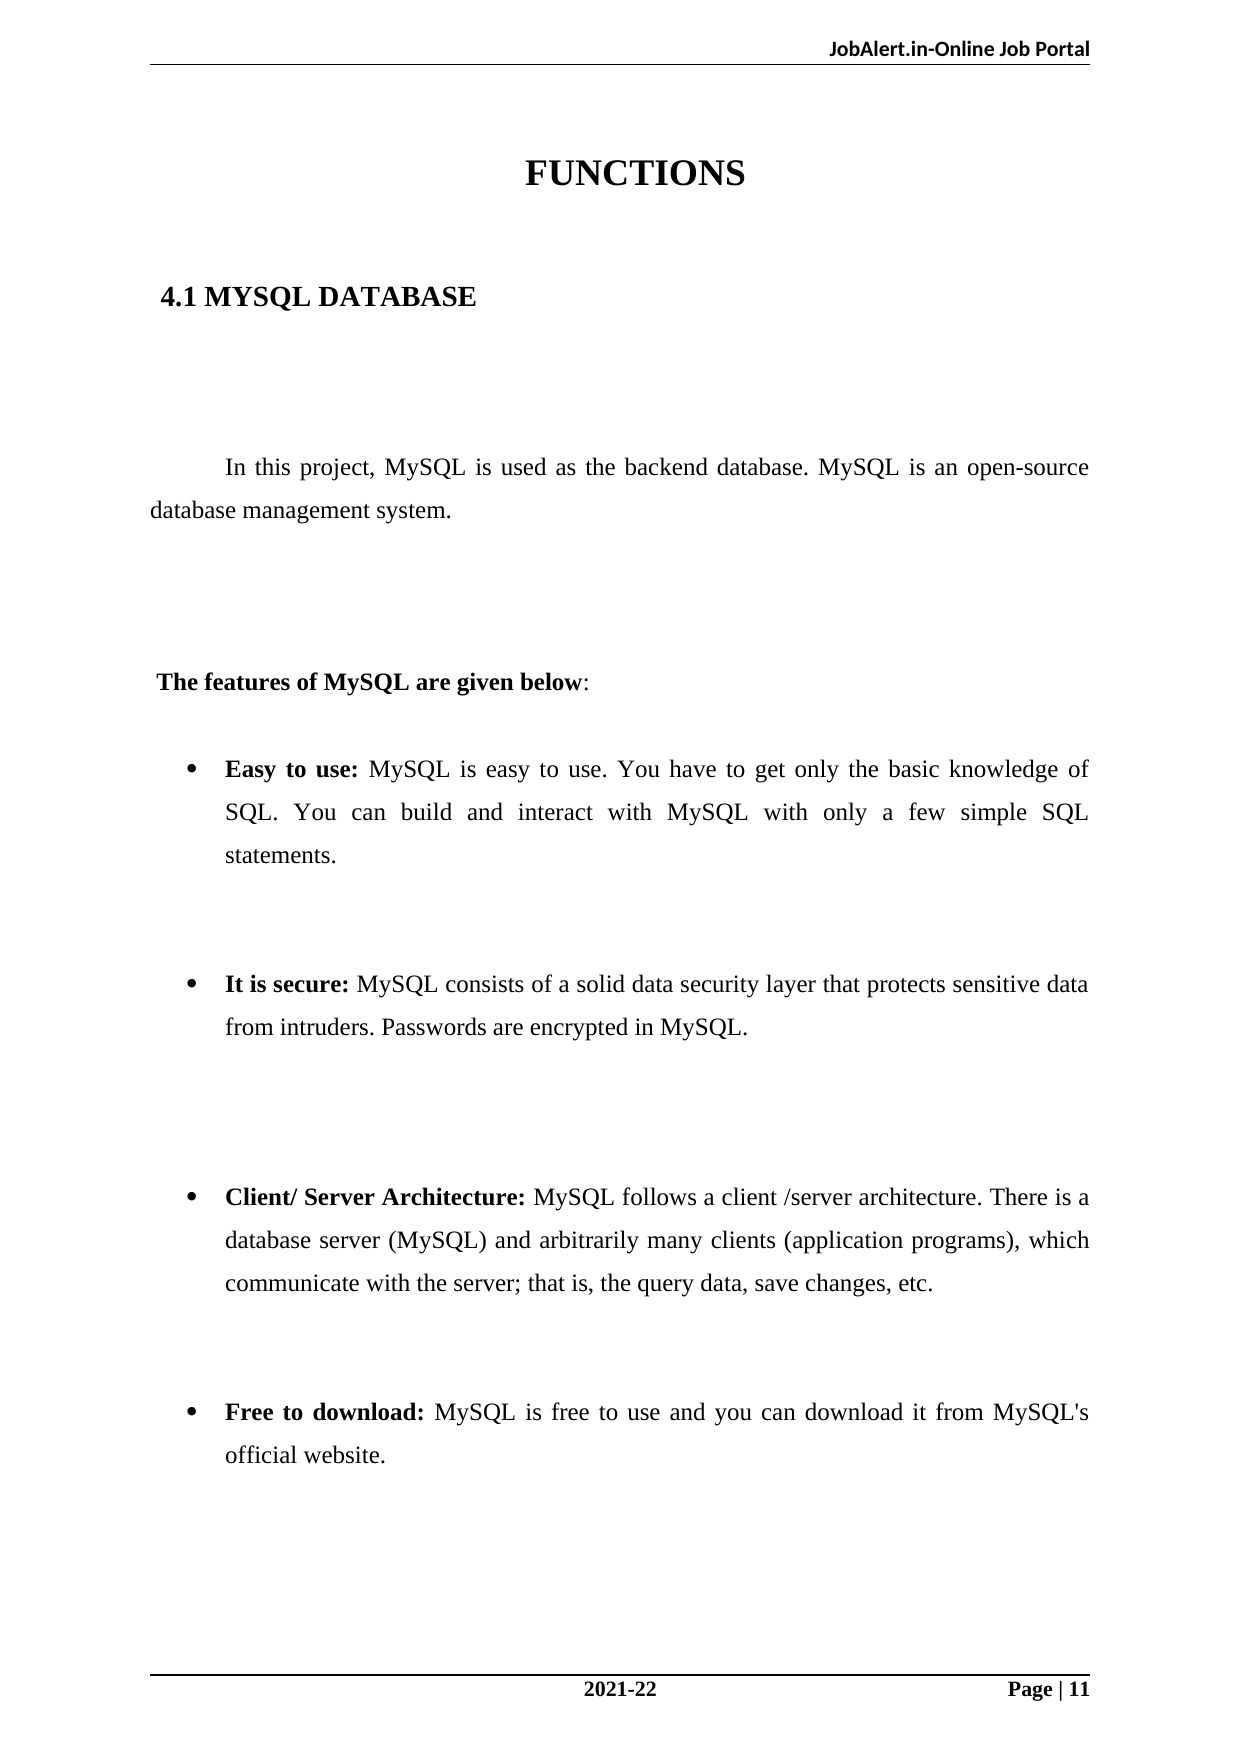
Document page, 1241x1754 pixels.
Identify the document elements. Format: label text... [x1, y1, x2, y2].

list It is secure: MySQL consists of a solid data security layer that protects sensitive data from intruders. Passwords are encrypted in MySQL. [187, 969, 1090, 1041]
text FUNCTIONS [450, 150, 1090, 193]
text In this project, MySQL is used as the backend database. MySQL is an open-source database management system. [150, 452, 1090, 524]
text The features of MySQL are given below: [150, 667, 1090, 696]
list Free to download: MySQL is free to use and you can download it from MySQL's official website. [187, 1397, 1090, 1469]
text 4.1 MYSQL DATABASE [150, 279, 1090, 313]
list Client/ Server Architecture: MySQL follows a client /server architecture. There is a database server (MySQL) and arbitrarily many clients (application programs), which communicate with the server; that is, the query data, save changes, etc. [187, 1182, 1090, 1297]
list Easy to use: MySQL is easy to use. You have to get only the basic knowledge of SQL. You can build and interact with MySQL with only a few simple SQL statements. [187, 754, 1090, 869]
